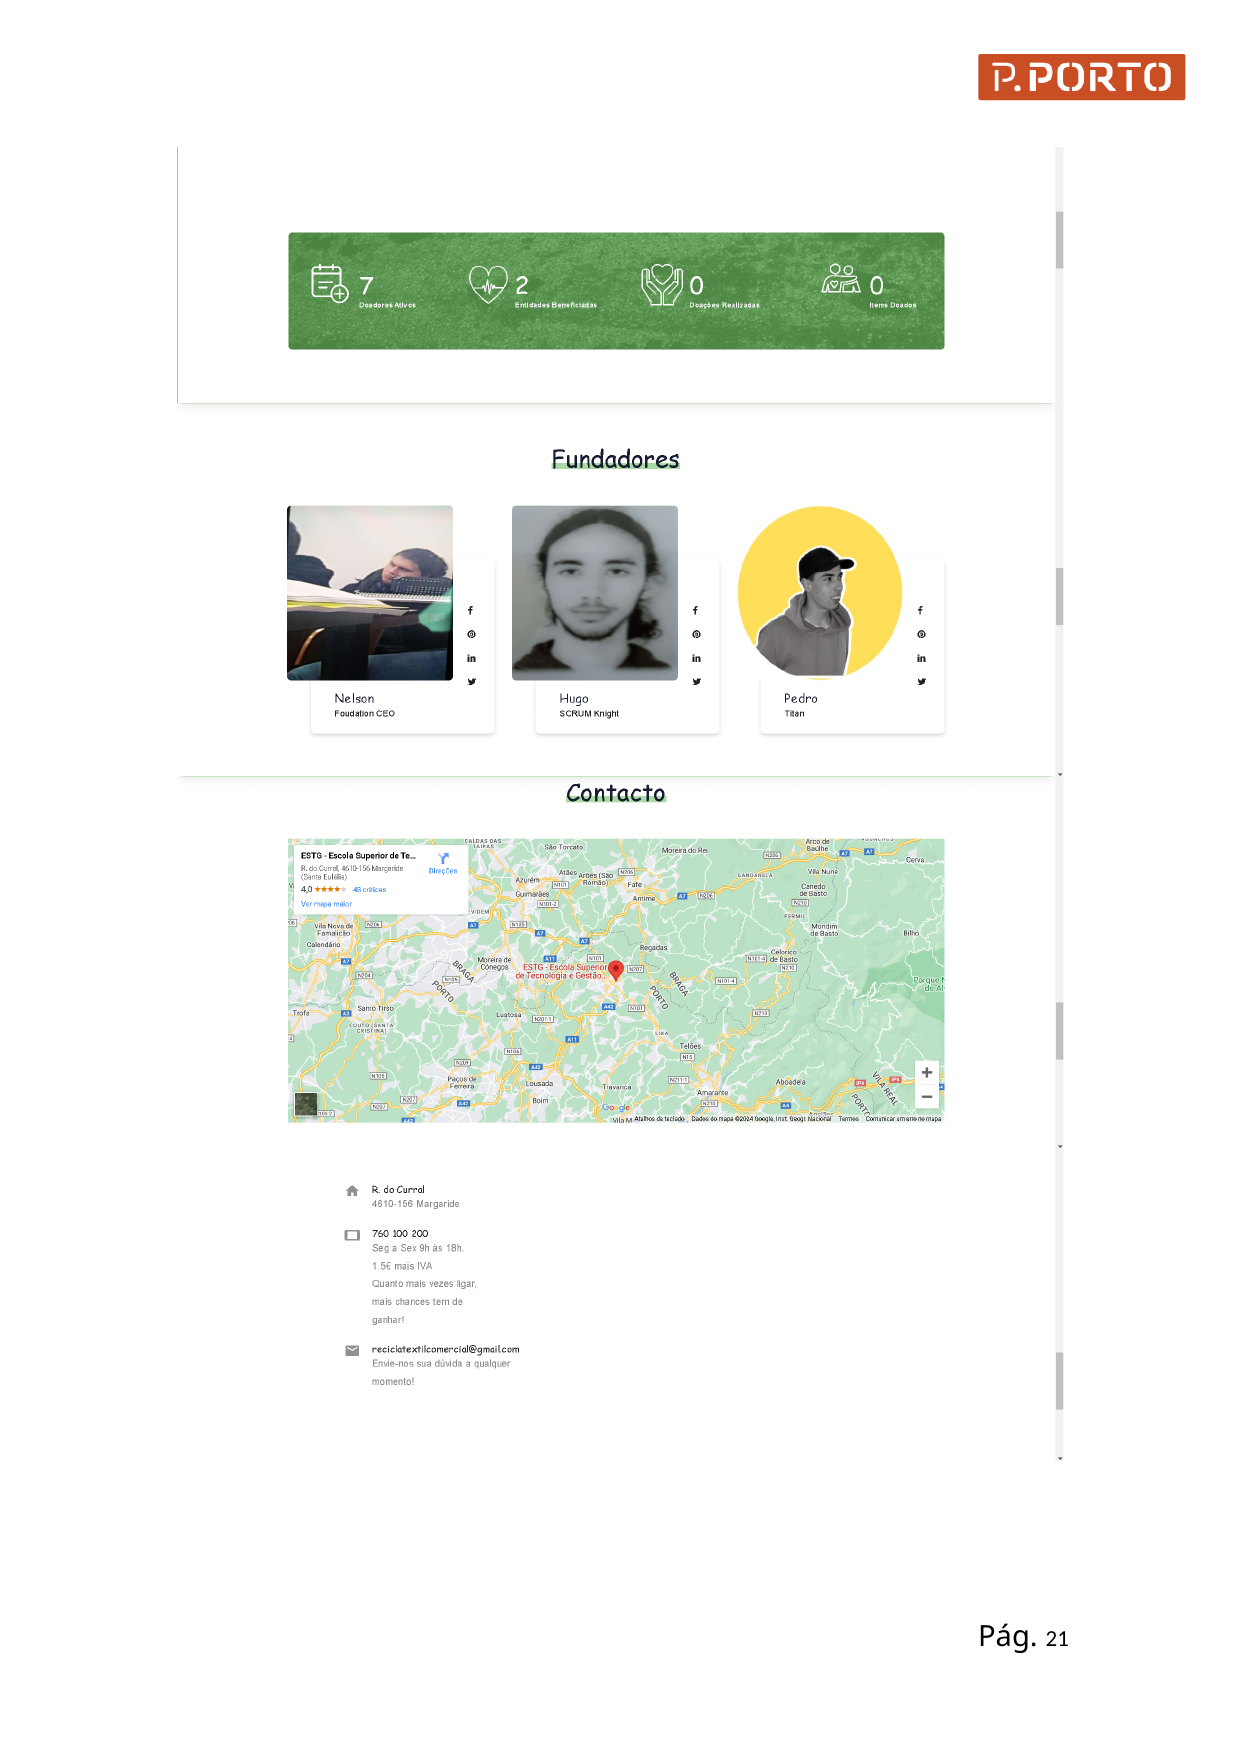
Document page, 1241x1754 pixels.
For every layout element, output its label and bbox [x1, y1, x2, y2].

picture [978, 54, 1186, 101]
picture [177, 147, 1064, 1461]
